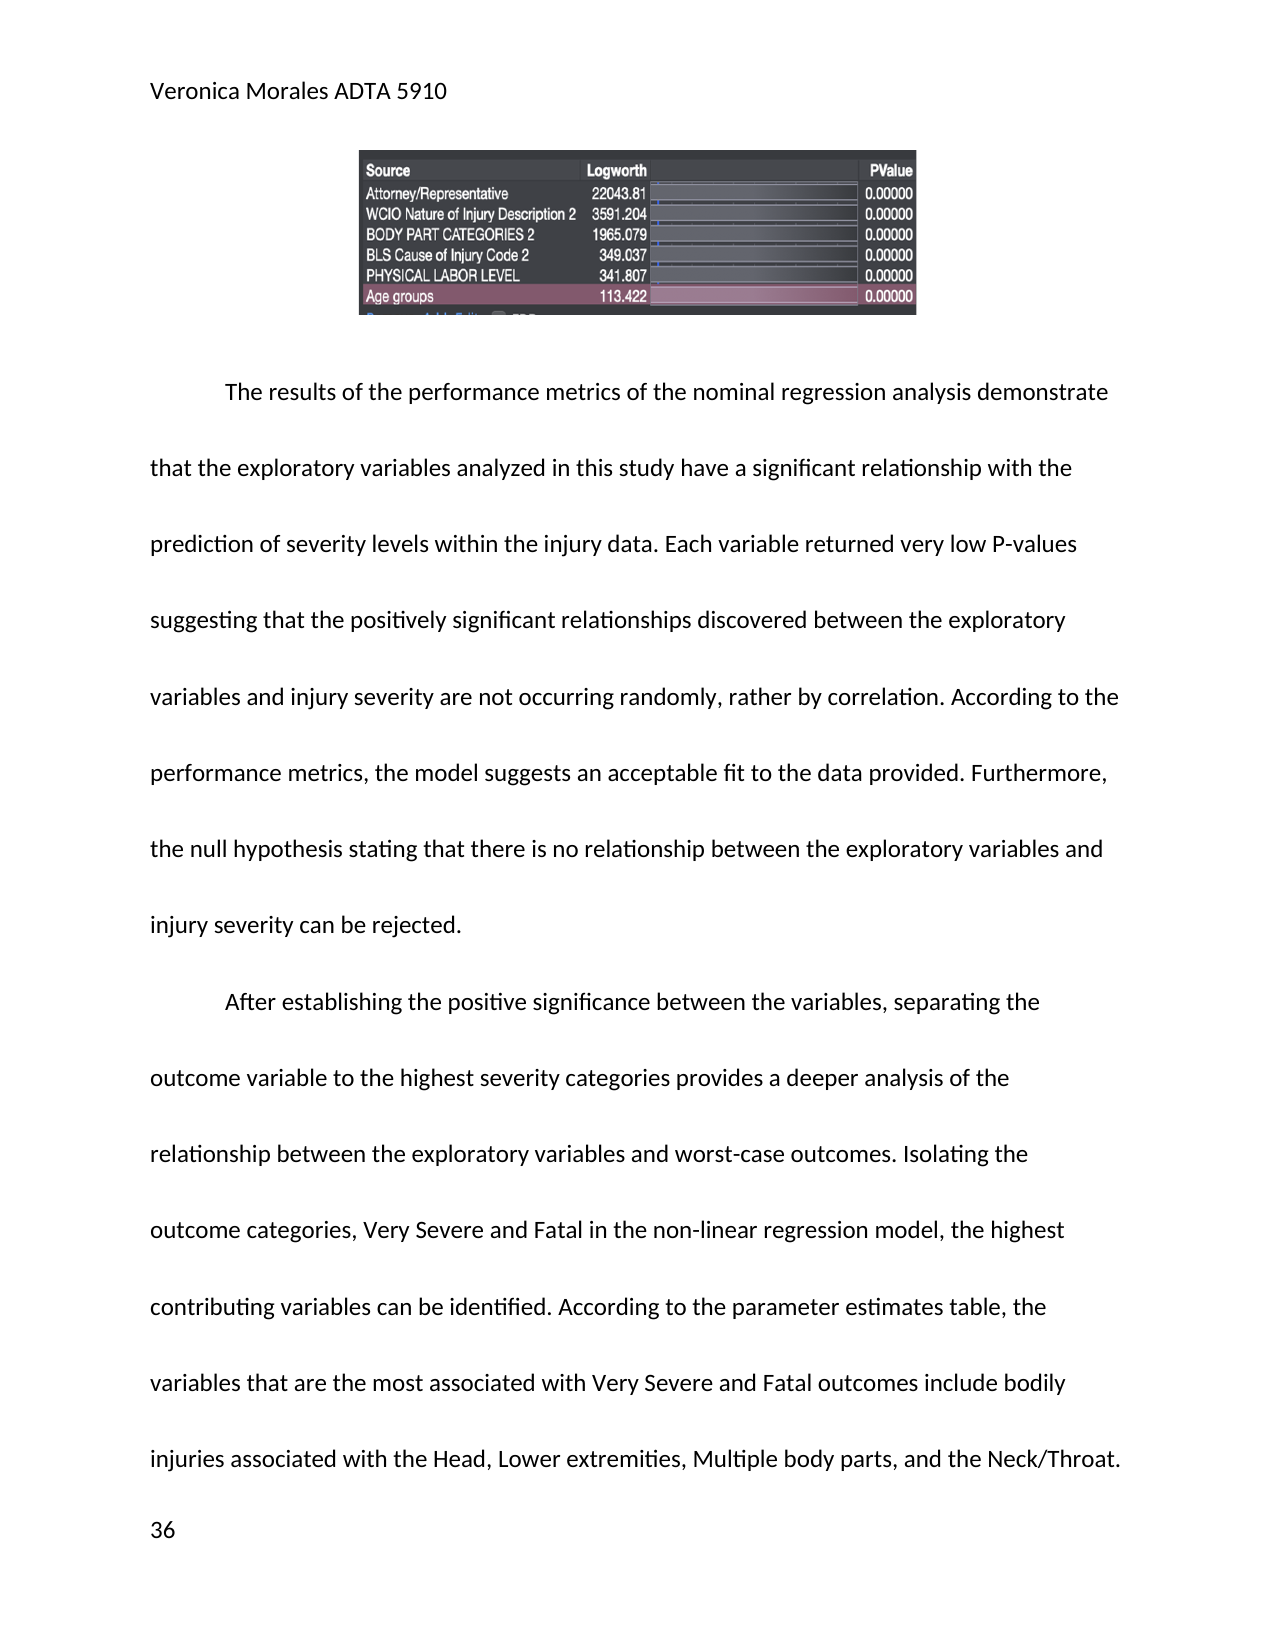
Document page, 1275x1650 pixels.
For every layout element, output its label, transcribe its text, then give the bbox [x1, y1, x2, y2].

picture [358, 150, 917, 315]
text The results of the performance metrics of the nominal regression analysis demonstrate that the exploratory variables analyzed in this study have a significant relationship with the prediction of severity levels within the injury data. Each variable returned very low P-values suggesting that the positively significant relationships discovered between the exploratory variables and injury severity are not occurring randomly, rather by correlation. According to the performance metrics, the model suggests an acceptable fit to the data provided. Furthermore, the null hypothesis stating that there is no relationship between the exploratory variables and injury severity can be rejected. [150, 376, 1125, 940]
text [150, 986, 1125, 1474]
